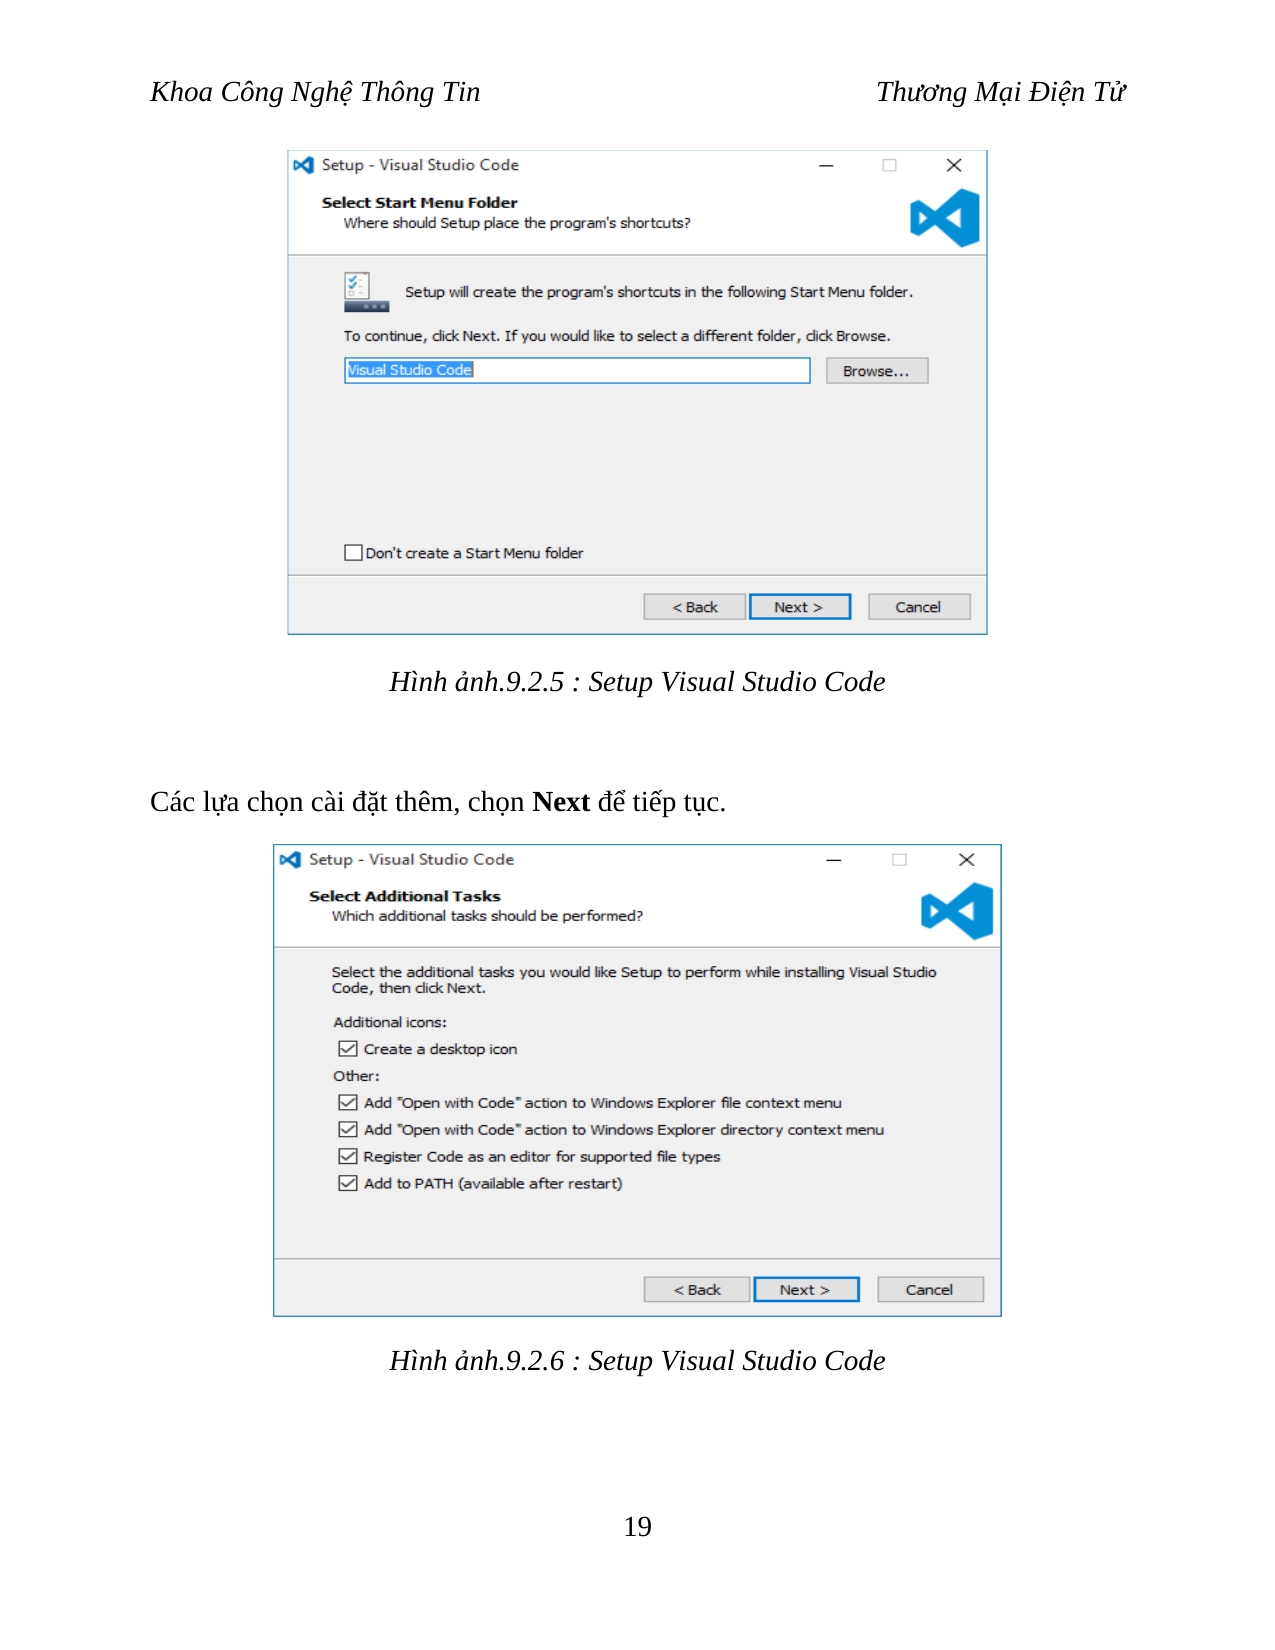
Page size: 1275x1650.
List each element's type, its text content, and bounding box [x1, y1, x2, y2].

picture [273, 844, 1002, 1317]
picture [287, 150, 988, 635]
text Các lựa chọn cài đặt thêm, chọn Next để tiếp tục. [150, 784, 1125, 818]
text Hình ảnh.9.2.6 : Setup Visual Studio Code [150, 1343, 1125, 1376]
text Hình ảnh.9.2.5 : Setup Visual Studio Code [150, 664, 1125, 697]
